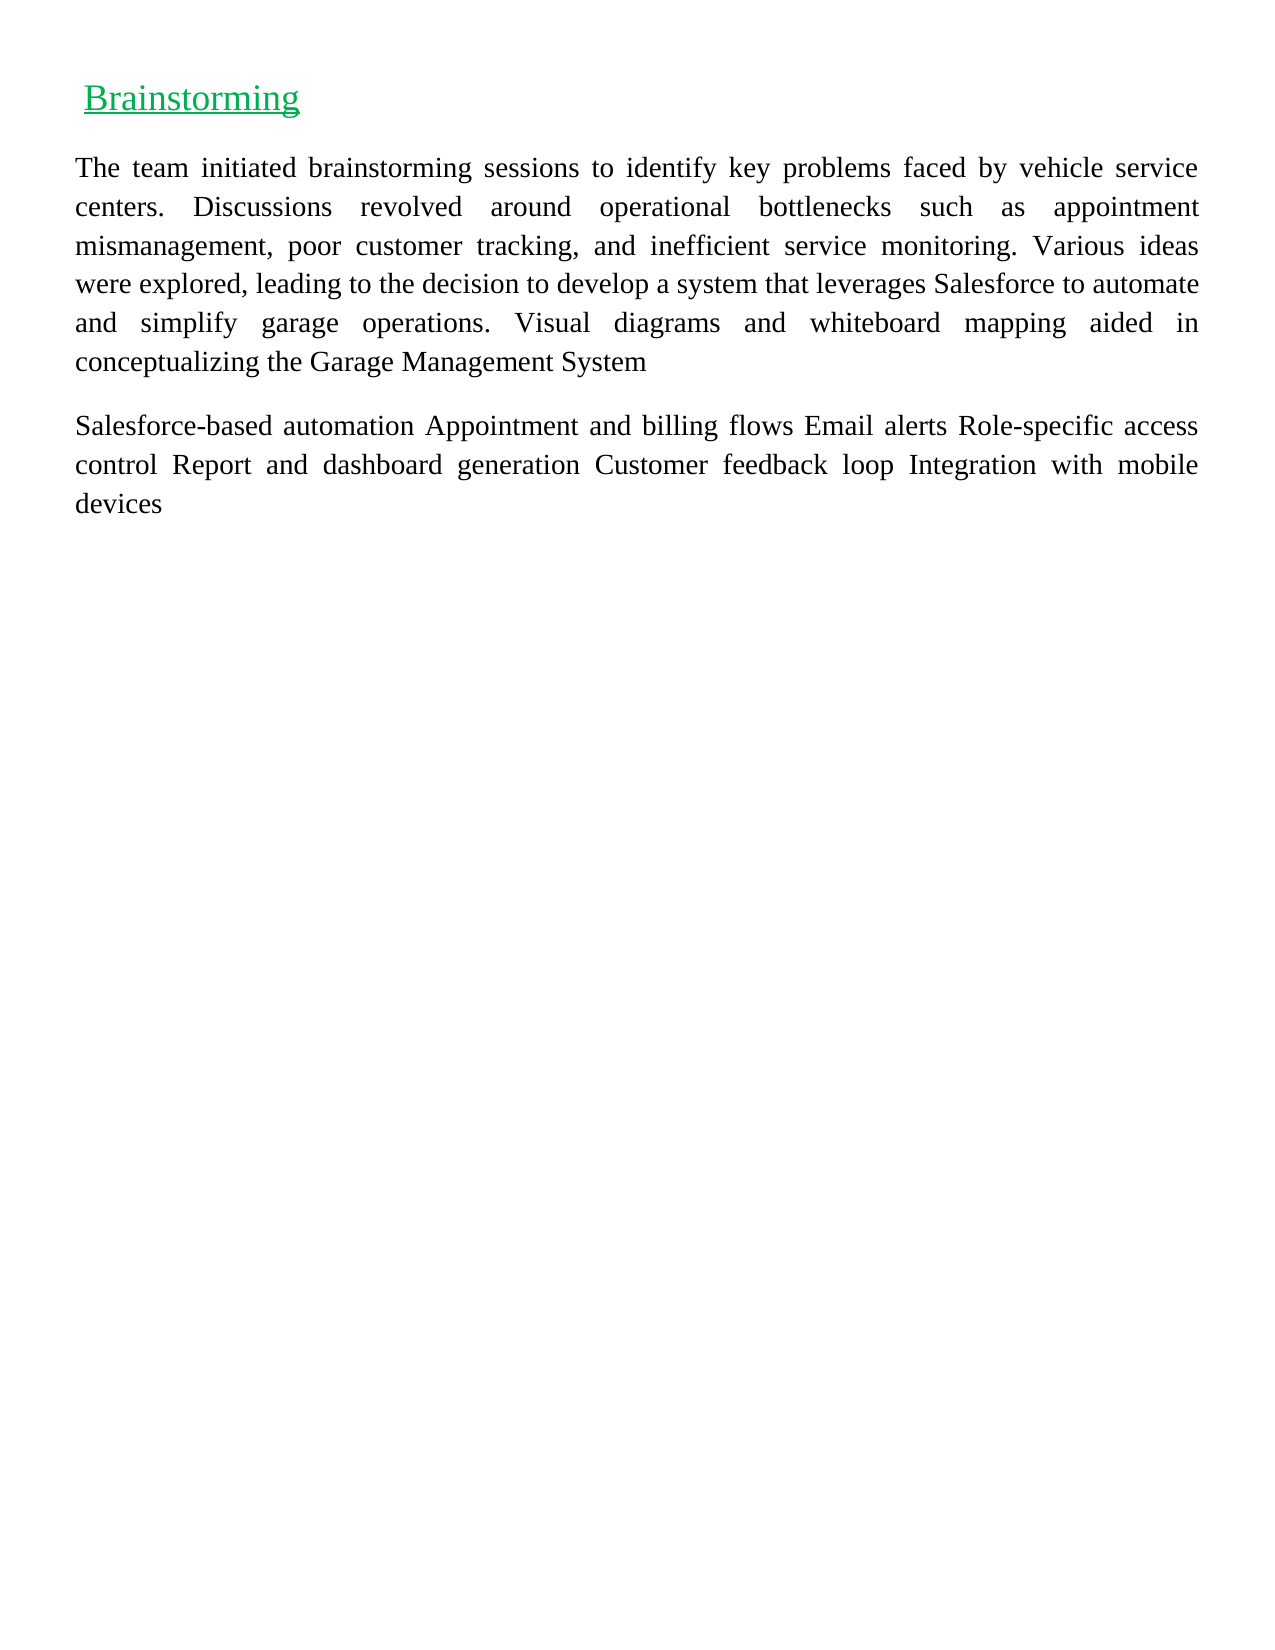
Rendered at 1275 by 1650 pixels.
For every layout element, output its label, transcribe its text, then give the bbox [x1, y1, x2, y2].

text The team initiated brainstorming sessions to identify key problems faced by vehicle service centers. Discussions revolved around operational bottlenecks such as appointment mismanagement, poor customer tracking, and inefficient service monitoring. Various ideas were explored, leading to the decision to develop a system that leverages Salesforce to automate and simplify garage operations. Visual diagrams and whiteboard mapping aided in conceptualizing the Garage Management System [75, 150, 1200, 378]
text Salesforce-based automation Appointment and billing flows Email alerts Role-specific access control Report and dashboard generation Customer feedback loop Integration with mobile devices [75, 408, 1200, 519]
text Brainstorming [75, 75, 1200, 118]
